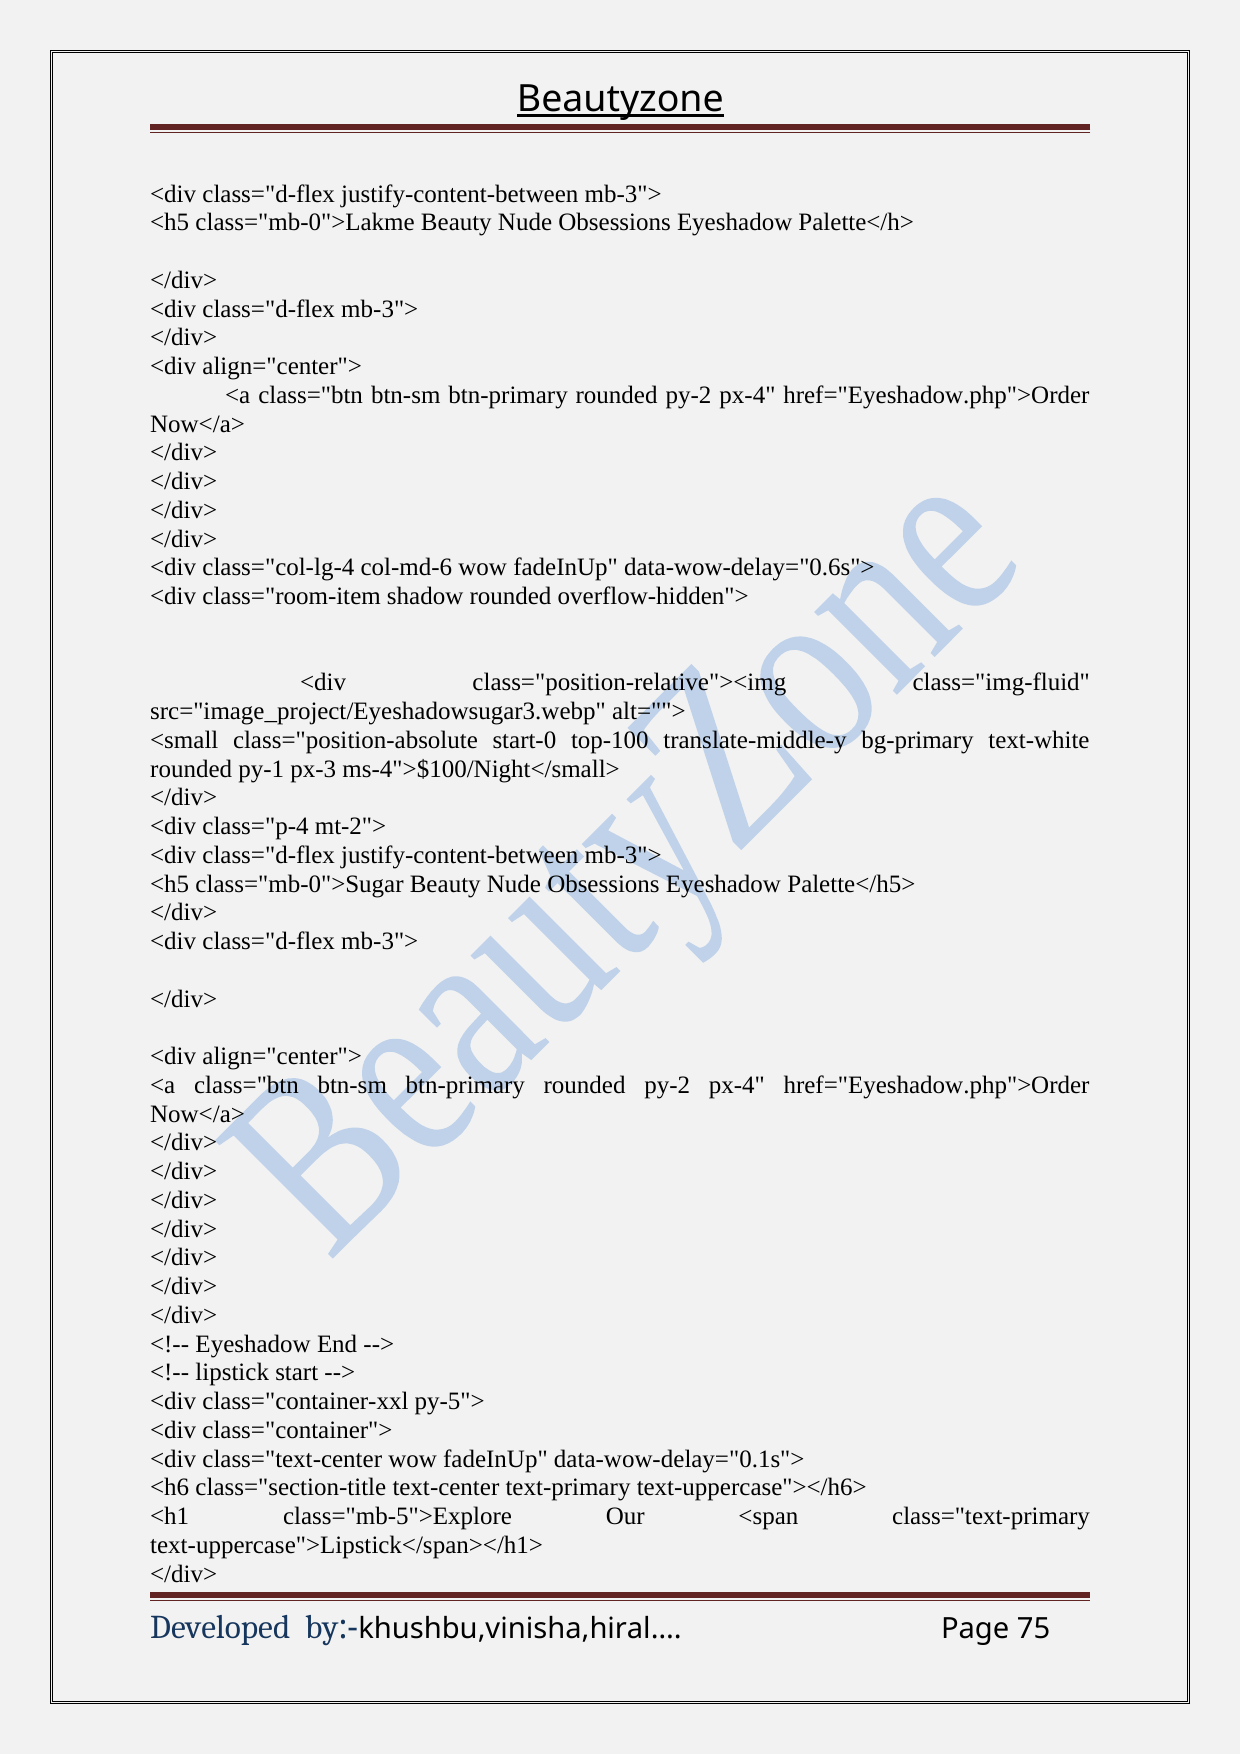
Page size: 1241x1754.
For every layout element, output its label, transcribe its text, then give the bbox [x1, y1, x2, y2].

text </div> [150, 524, 1090, 552]
text </div> [150, 1559, 1090, 1587]
text </div> [150, 1242, 1090, 1271]
text <div class="col-lg-4 col-md-6 wow fadeInUp" data-wow-delay="0.6s"> [150, 552, 1090, 581]
text <div class="p-4 mt-2"> [150, 811, 1090, 840]
text <small class="position-absolute start-0 top-100 translate-middle-y bg-primary text-white rounded py-1 px-3 ms-4">$100/Night</small> [150, 725, 1090, 782]
text <div class="d-flex mb-3"> [150, 294, 1090, 322]
text <div align="center"> [150, 1041, 1090, 1070]
text </div> [150, 1214, 1090, 1242]
text </div> [150, 1156, 1090, 1185]
text <h5 class="mb-0">Lakme Beauty Nude Obsessions Eyeshadow Palette</h> [150, 207, 1090, 236]
text <!-- Eyeshadow End --> [150, 1329, 1090, 1357]
text </div> [150, 437, 1090, 466]
text <div class="d-flex justify-content-between mb-3"> [150, 179, 1090, 207]
text <div class="position-relative"><img class="img-fluid" src="image_project/Eyeshadowsugar3.webp" alt=""> [150, 667, 1090, 725]
text <a class="btn btn-sm btn-primary rounded py-2 px-4" href="Eyeshadow.php">Order Now</a> [150, 380, 1090, 437]
text </div> [150, 1127, 1090, 1156]
text <a class="btn btn-sm btn-primary rounded py-2 px-4" href="Eyeshadow.php">Order Now</a> [150, 1070, 1090, 1127]
text </div> [150, 782, 1090, 811]
text </div> [150, 984, 1090, 1012]
text <div class="room-item shadow rounded overflow-hidden"> [150, 581, 1090, 610]
text <div class="container"> [150, 1415, 1090, 1444]
text <h6 class="section-title text-center text-primary text-uppercase"></h6> [150, 1472, 1090, 1501]
text </div> [150, 1185, 1090, 1214]
text <div class="d-flex mb-3"> [150, 926, 1090, 955]
text </div> [150, 495, 1090, 524]
text </div> [150, 897, 1090, 926]
text </div> [150, 1271, 1090, 1300]
text <h5 class="mb-0">Sugar Beauty Nude Obsessions Eyeshadow Palette</h5> [150, 869, 1090, 897]
text <h1 class="mb-5">Explore Our <span class="text-primary text-uppercase">Lipstick</span></h1> [150, 1501, 1090, 1559]
text </div> [150, 466, 1090, 495]
text </div> [150, 322, 1090, 351]
text <!-- lipstick start --> [150, 1357, 1090, 1386]
text <div class="text-center wow fadeInUp" data-wow-delay="0.1s"> [150, 1444, 1090, 1472]
text <div align="center"> [150, 351, 1090, 380]
text <div class="d-flex justify-content-between mb-3"> [150, 840, 1090, 869]
text <div class="container-xxl py-5"> [150, 1386, 1090, 1415]
text </div> [150, 265, 1090, 294]
text </div> [150, 1300, 1090, 1329]
